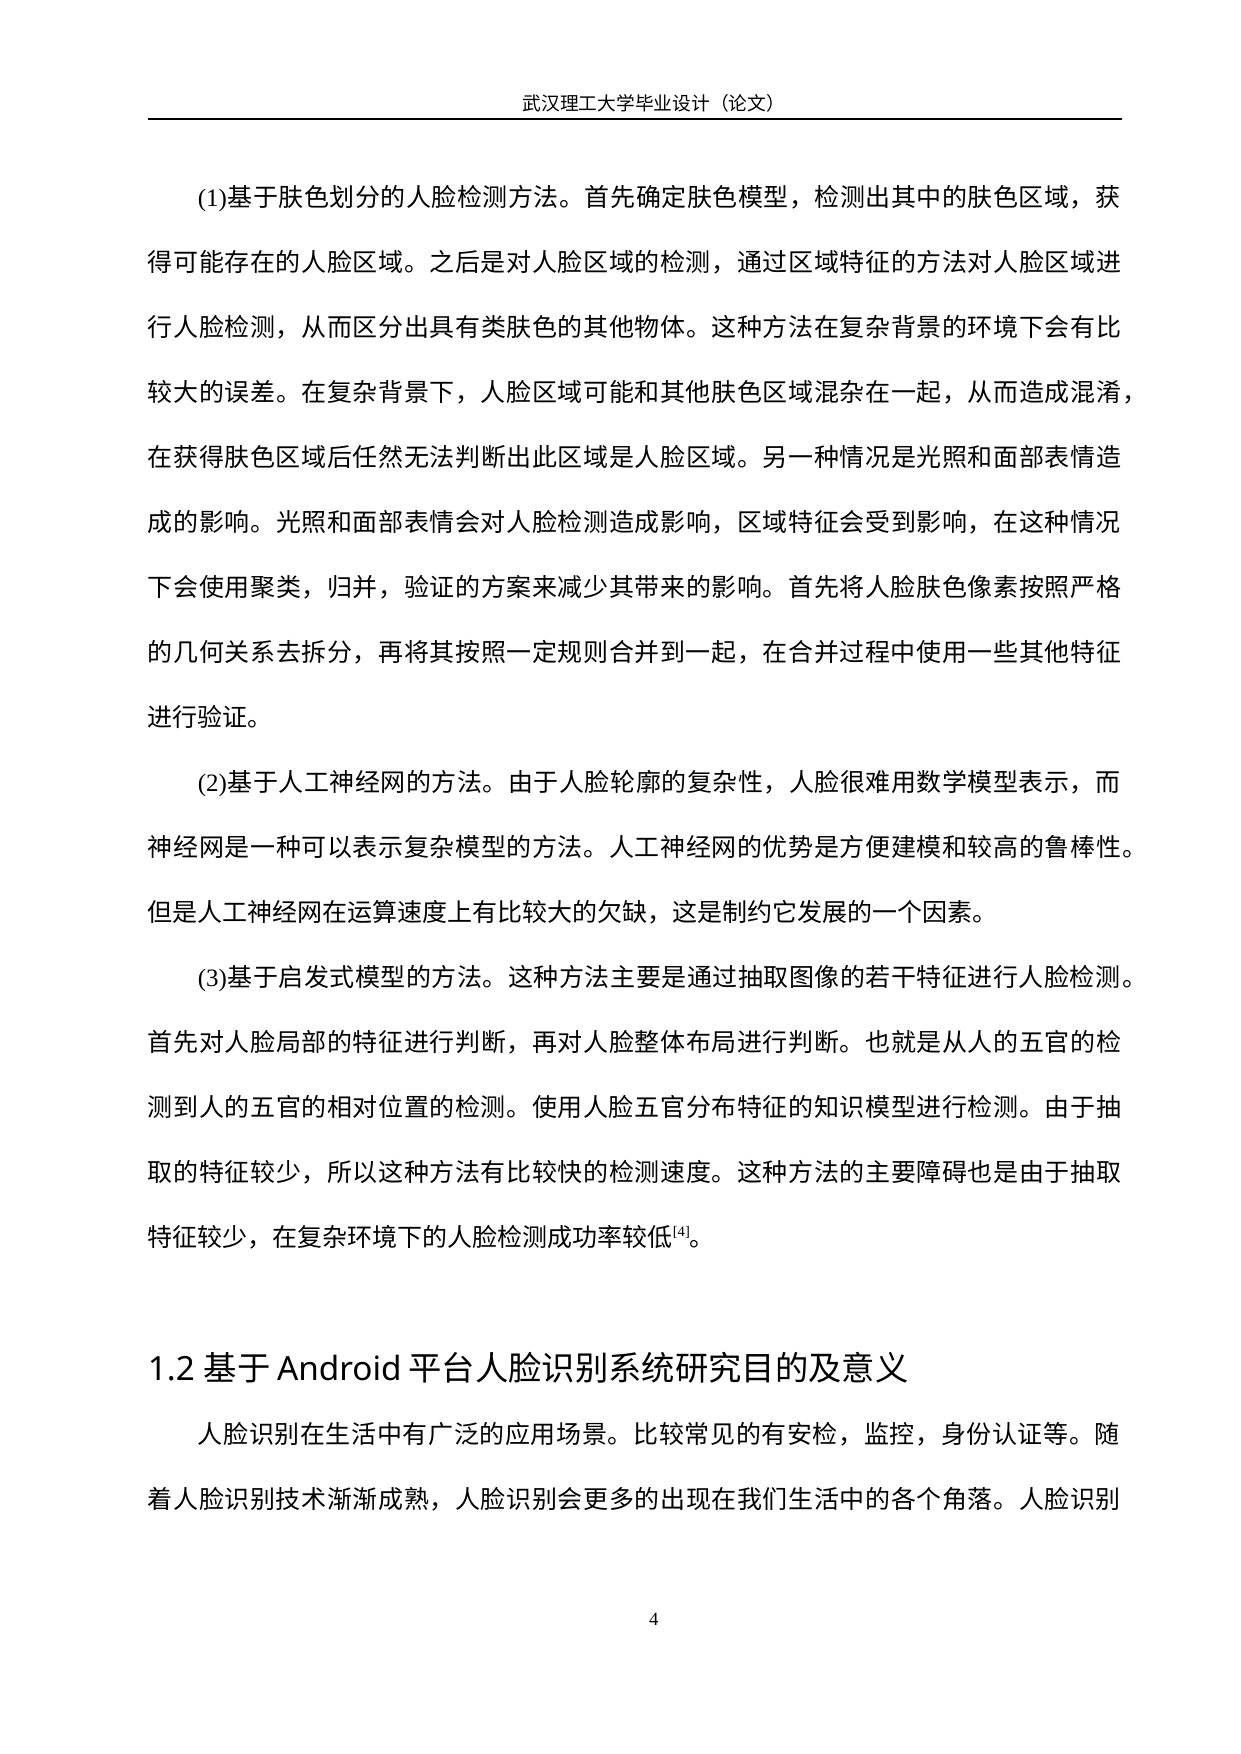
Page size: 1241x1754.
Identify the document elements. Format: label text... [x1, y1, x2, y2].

subtitle 1.2 基于Android平台人脸识别系统研究目的及意义 [148, 1334, 1122, 1399]
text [148, 1400, 1122, 1530]
list (3)基于启发式模型的方法。这种方法主要是通过抽取图像的若干特征进行人脸检测。首先对人脸局部的特征进行判断，再对人脸整体布局进行判断。也就是从人的五官的检测到人的五官的相对位置的检测。使用人脸五官分布特征的知识模型进行检测。由于抽取的特征较少，所以这种方法有比较快的检测速度。这种方法的主要障碍也是由于抽取特征较少，在复杂环境下的人脸检测成功率较低[4]。 [148, 943, 1122, 1268]
list (2)基于人工神经网的方法。由于人脸轮廓的复杂性，人脸很难用数学模型表示，而神经网是一种可以表示复杂模型的方法。人工神经网的优势是方便建模和较高的鲁棒性。但是人工神经网在运算速度上有比较大的欠缺，这是制约它发展的一个因素。 [148, 748, 1122, 943]
list (1)基于肤色划分的人脸检测方法。首先确定肤色模型，检测出其中的肤色区域，获得可能存在的人脸区域。之后是对人脸区域的检测，通过区域特征的方法对人脸区域进行人脸检测，从而区分出具有类肤色的其他物体。这种方法在复杂背景的环境下会有比较大的误差。在复杂背景下，人脸区域可能和其他肤色区域混杂在一起，从而造成混淆，在获得肤色区域后任然无法判断出此区域是人脸区域。另一种情况是光照和面部表情造成的影响。光照和面部表情会对人脸检测造成影响，区域特征会受到影响，在这种情况下会使用聚类，归并，验证的方案来减少其带来的影响。首先将人脸肤色像素按照严格的几何关系去拆分，再将其按照一定规则合并到一起，在合并过程中使用一些其他特征进行验证。 [148, 163, 1122, 748]
